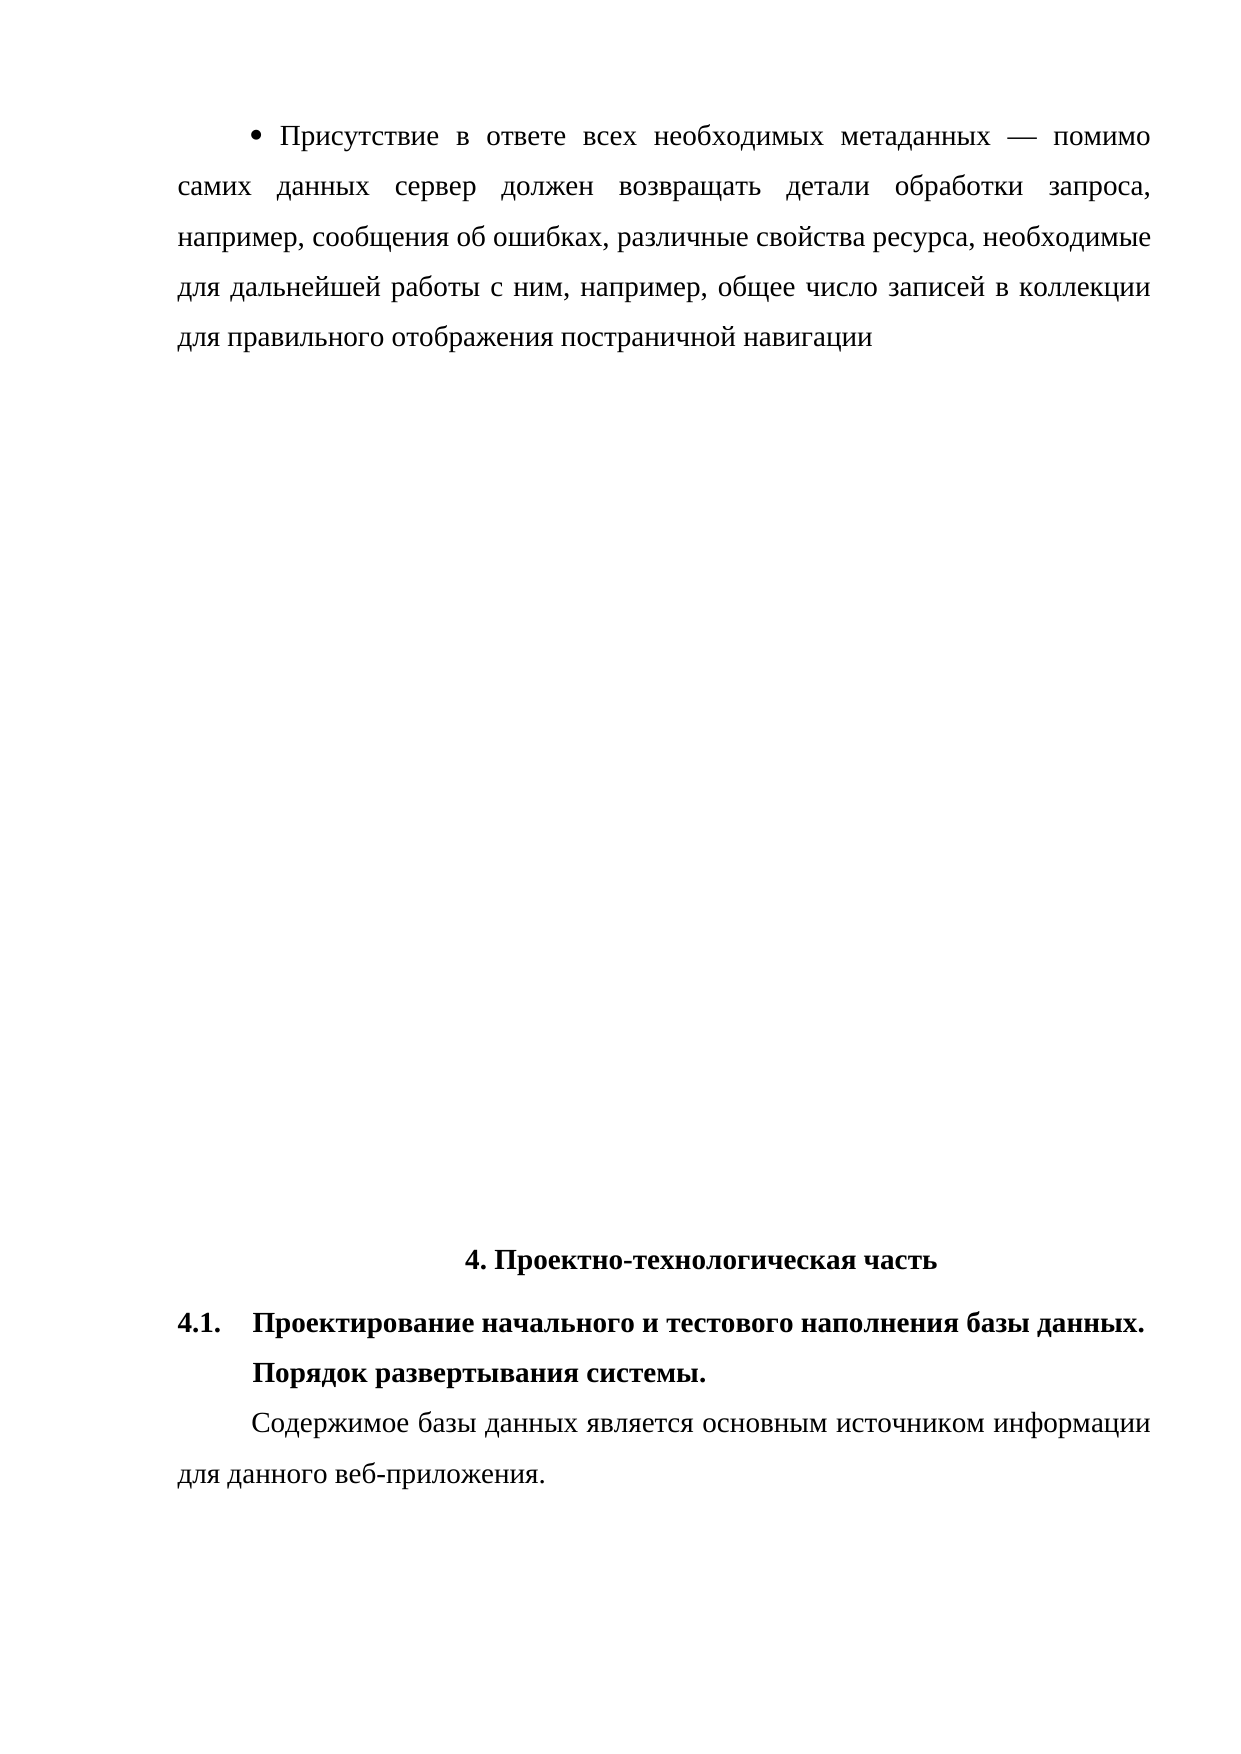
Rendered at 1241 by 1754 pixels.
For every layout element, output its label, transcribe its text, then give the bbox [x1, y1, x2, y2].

text Содержимое базы данных является основным источником информации для данного веб-приложения. [177, 1405, 1152, 1489]
text Присутствие в ответе всех необходимых метаданных — помимо самих данных сервер должен возвращать детали обработки запроса, например, сообщения об ошибках, различные свойства ресурса, необходимые для дальнейшей работы с ним, например, общее число записей в коллекции для правильного отображения постраничной навигации [177, 118, 1152, 353]
list Проектирование начального и тестового наполнения базы данных. Порядок развертывания системы. [177, 1305, 1152, 1389]
text 4. Проектно-технологическая часть [177, 1242, 1152, 1276]
